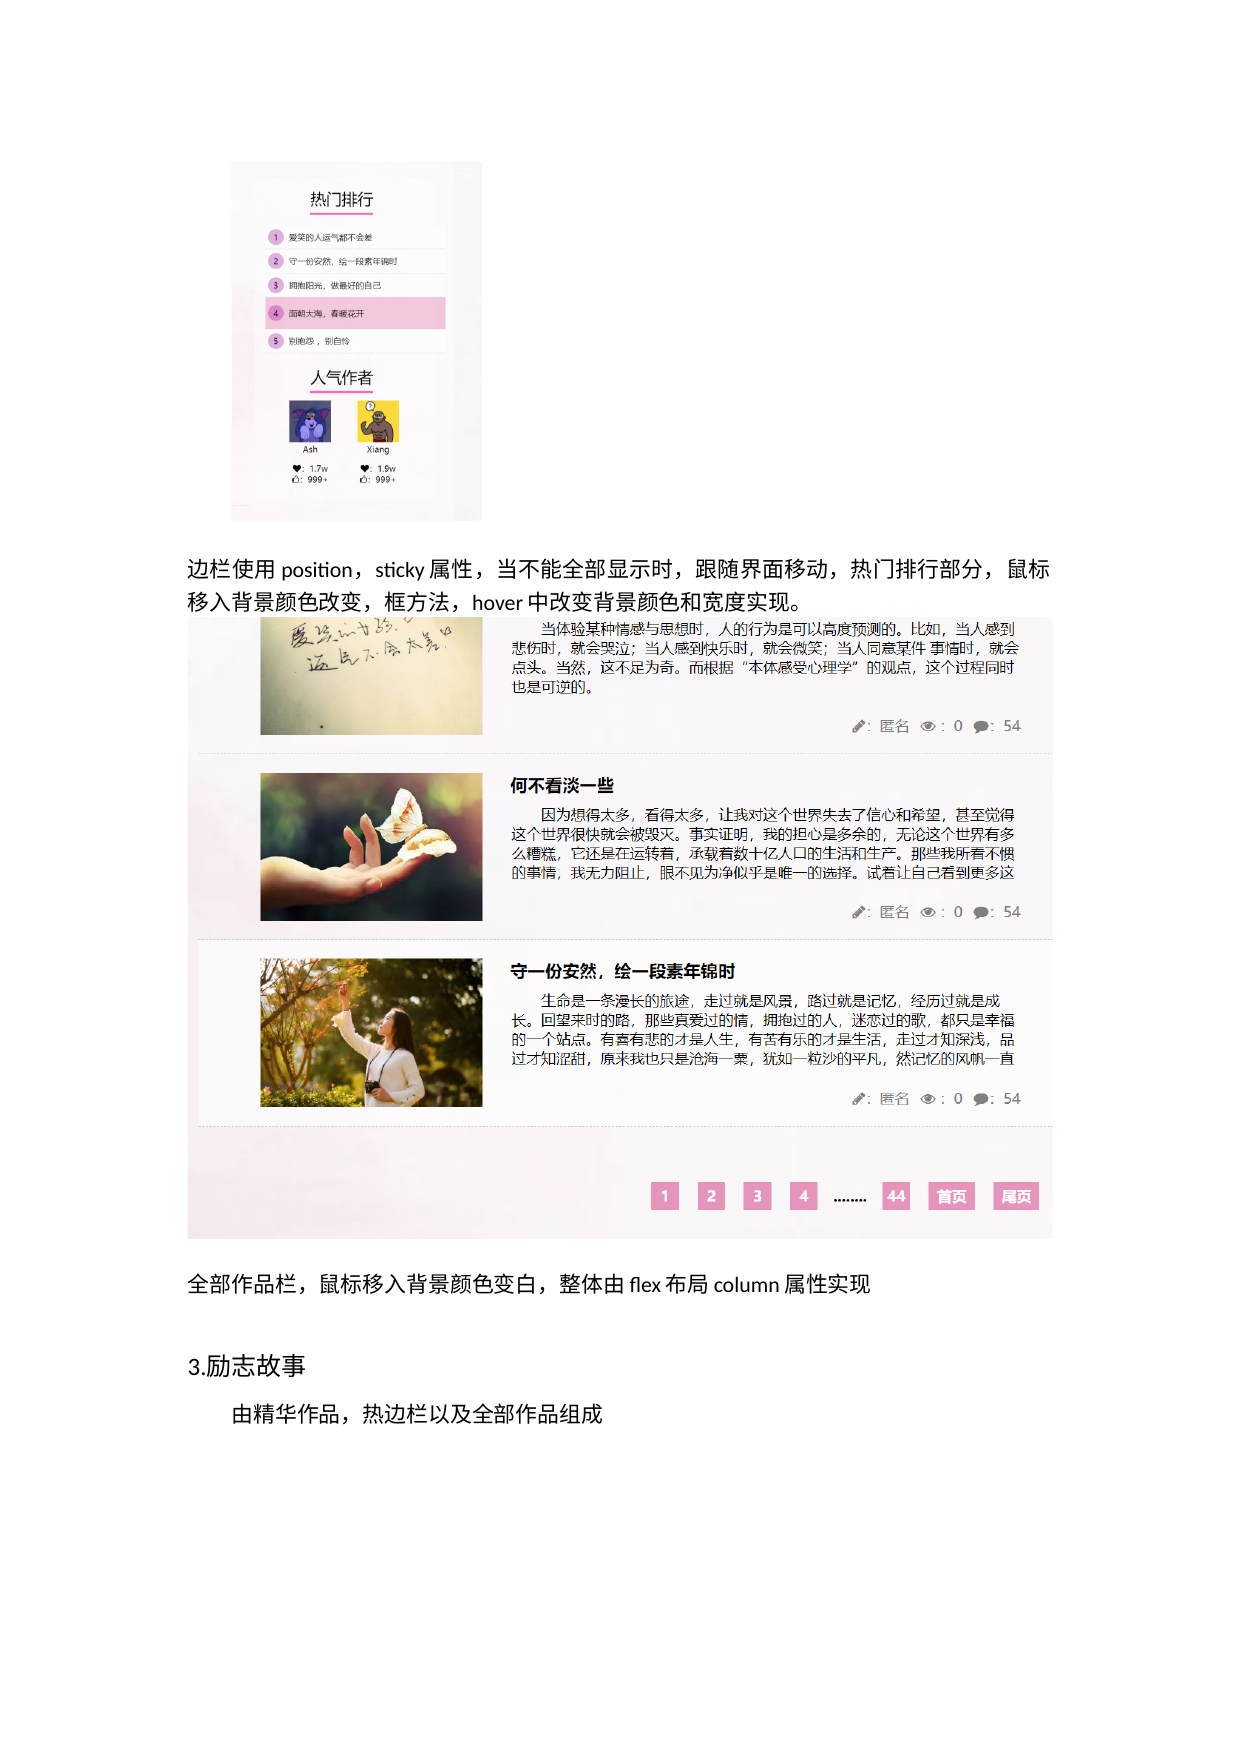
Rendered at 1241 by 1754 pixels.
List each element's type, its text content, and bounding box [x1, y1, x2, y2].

text 3.励志故事 [187, 1332, 1053, 1397]
text 全部作品栏，鼠标移入背景颜色变白，整体由flex布局column属性实现 [187, 1267, 1053, 1299]
text 由精华作品，热边栏以及全部作品组成 [187, 1397, 1053, 1429]
picture [231, 162, 483, 521]
text 边栏使用position，sticky属性，当不能全部显示时，跟随界面移动，热门排行部分，鼠标移入背景颜色改变，框方法，hover中改变背景颜色和宽度实现。 [187, 552, 1053, 617]
picture [187, 617, 1053, 1239]
